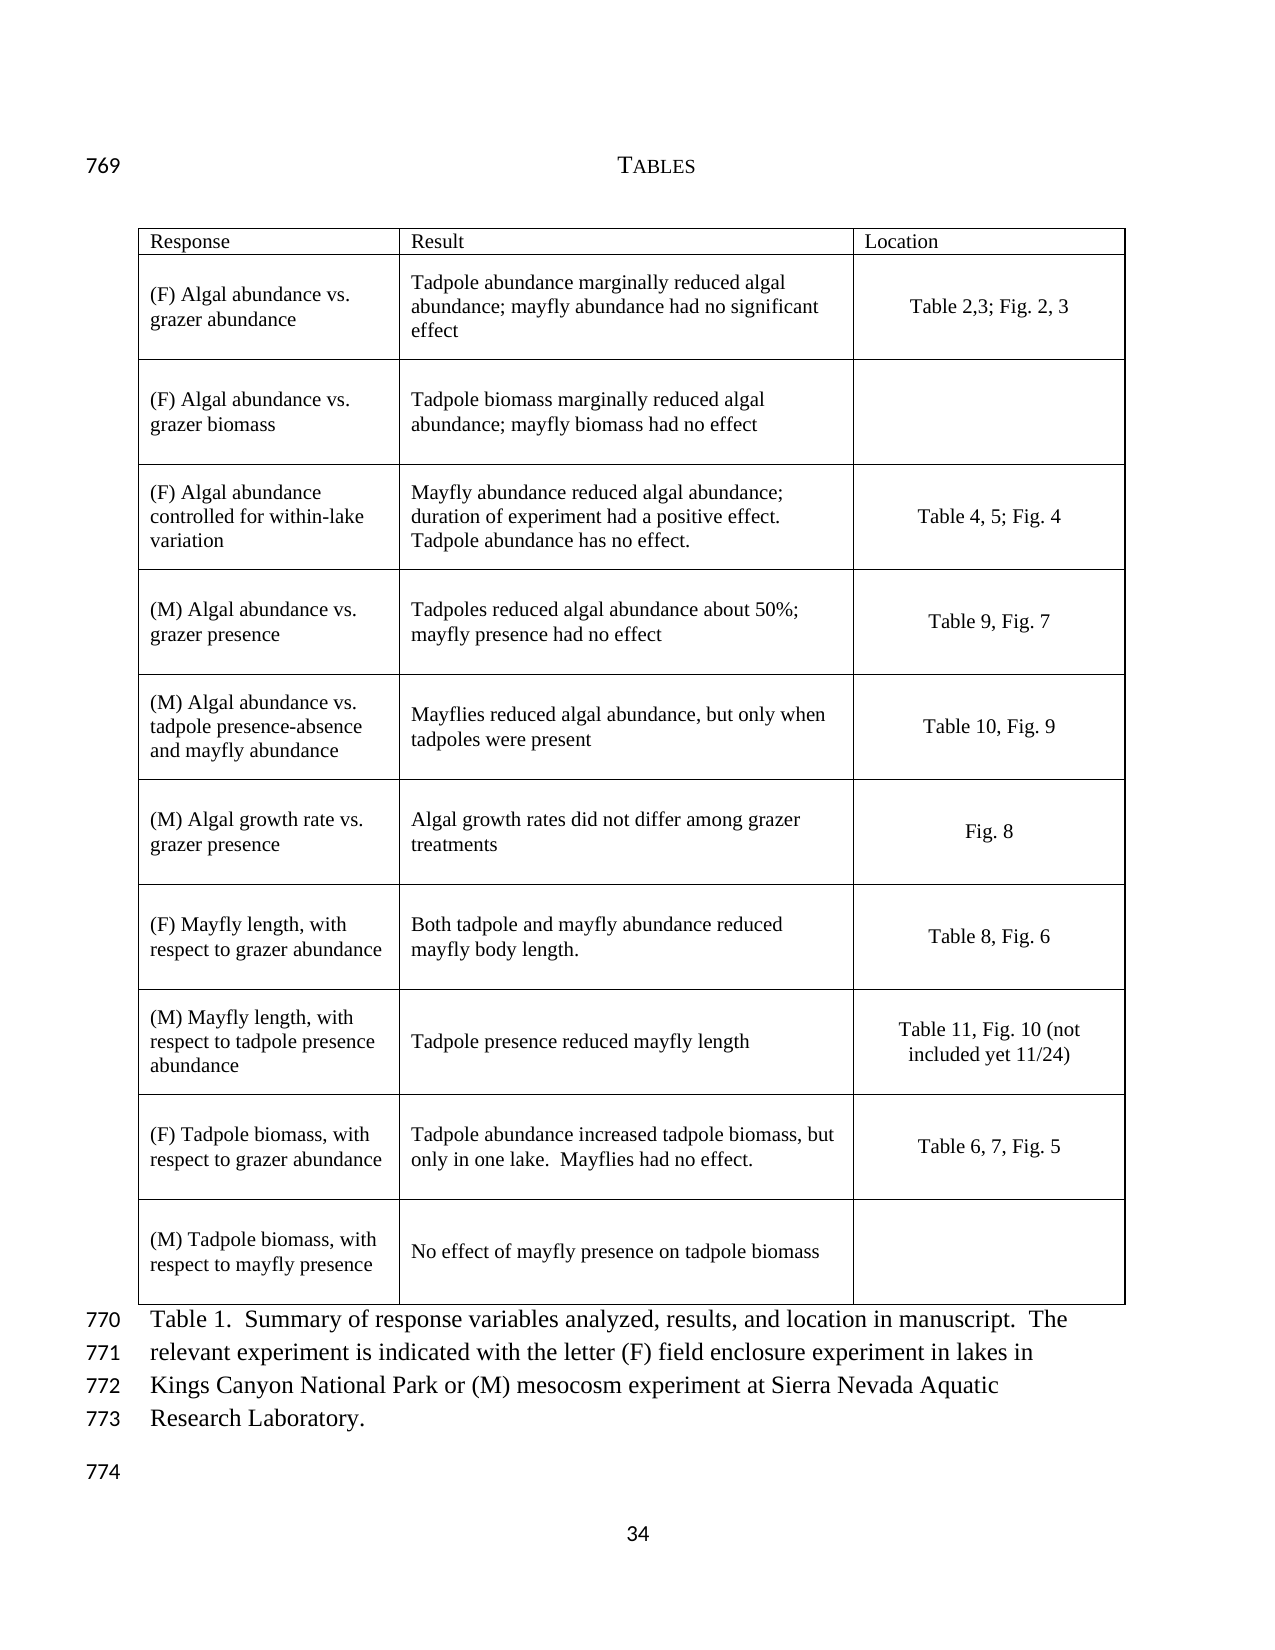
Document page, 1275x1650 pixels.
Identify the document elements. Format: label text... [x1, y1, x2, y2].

table_cell Tadpole biomass marginally reduced algal abundance; mayfly biomass had no effect [400, 360, 853, 463]
table_cell (F) Mayfly length, with respect to grazer abundance [139, 885, 399, 988]
table_cell (M) Algal abundance vs. grazer presence [139, 570, 399, 673]
text Table 1. Summary of response variables analyzed, results, and location in manuscript. The relevant experiment is indicated with the letter (F) field enclosure experiment in lakes in Kings Canyon National Park or (M) mesocosm experiment at Sierra Nevada Aquatic Research Laboratory. [150, 1305, 1087, 1432]
table_cell (M) Mayfly length, with respect to tadpole presence abundance [139, 990, 399, 1093]
table_cell (M) Algal growth rate vs. grazer presence [139, 780, 399, 883]
table_cell (F) Algal abundance vs. grazer abundance [139, 255, 399, 358]
table_cell Fig. 8 [854, 780, 1124, 883]
table_cell Table 9, Fig. 7 [854, 570, 1124, 673]
table_cell No effect of mayfly presence on tadpole biomass [400, 1200, 853, 1303]
table_cell Table 10, Fig. 9 [854, 675, 1124, 778]
table_cell Tadpole abundance marginally reduced algal abundance; mayfly abundance had no significant effect [400, 255, 853, 358]
table_cell Both tadpole and mayfly abundance reduced mayfly body length. [400, 885, 853, 988]
table_cell Mayflies reduced algal abundance, but only when tadpoles were present [400, 675, 853, 778]
table_cell Table 8, Fig. 6 [854, 885, 1124, 988]
table_header Location [854, 229, 1124, 253]
table_cell Table 2,3; Fig. 2, 3 [854, 255, 1124, 358]
table_cell Algal growth rates did not differ among grazer treatments [400, 780, 853, 883]
table_header Response [139, 229, 399, 253]
table_cell Mayfly abundance reduced algal abundance; duration of experiment had a positive effect. Tadpole abundance has no effect. [400, 465, 853, 568]
table_cell (M) Tadpole biomass, with respect to mayfly presence [139, 1200, 399, 1303]
table_cell (F) Tadpole biomass, with respect to grazer abundance [139, 1095, 399, 1198]
text Tables [150, 150, 1087, 179]
table_cell (M) Algal abundance vs. tadpole presence-absence and mayfly abundance [139, 675, 399, 778]
table_cell [854, 1200, 1124, 1303]
table_header Result [400, 229, 853, 253]
table_cell Table 11, Fig. 10 (not included yet 11/24) [854, 990, 1124, 1093]
table_cell Tadpole abundance increased tadpole biomass, but only in one lake. Mayflies had no effect. [400, 1095, 853, 1198]
table_cell Tadpole presence reduced mayfly length [400, 990, 853, 1093]
table_cell (F) Algal abundance vs. grazer biomass [139, 360, 399, 463]
table_cell Table 6, 7, Fig. 5 [854, 1095, 1124, 1198]
table_cell (F) Algal abundance controlled for within-lake variation [139, 465, 399, 568]
table_cell [854, 360, 1124, 463]
table_cell Table 4, 5; Fig. 4 [854, 465, 1124, 568]
table_cell Tadpoles reduced algal abundance about 50%; mayfly presence had no effect [400, 570, 853, 673]
